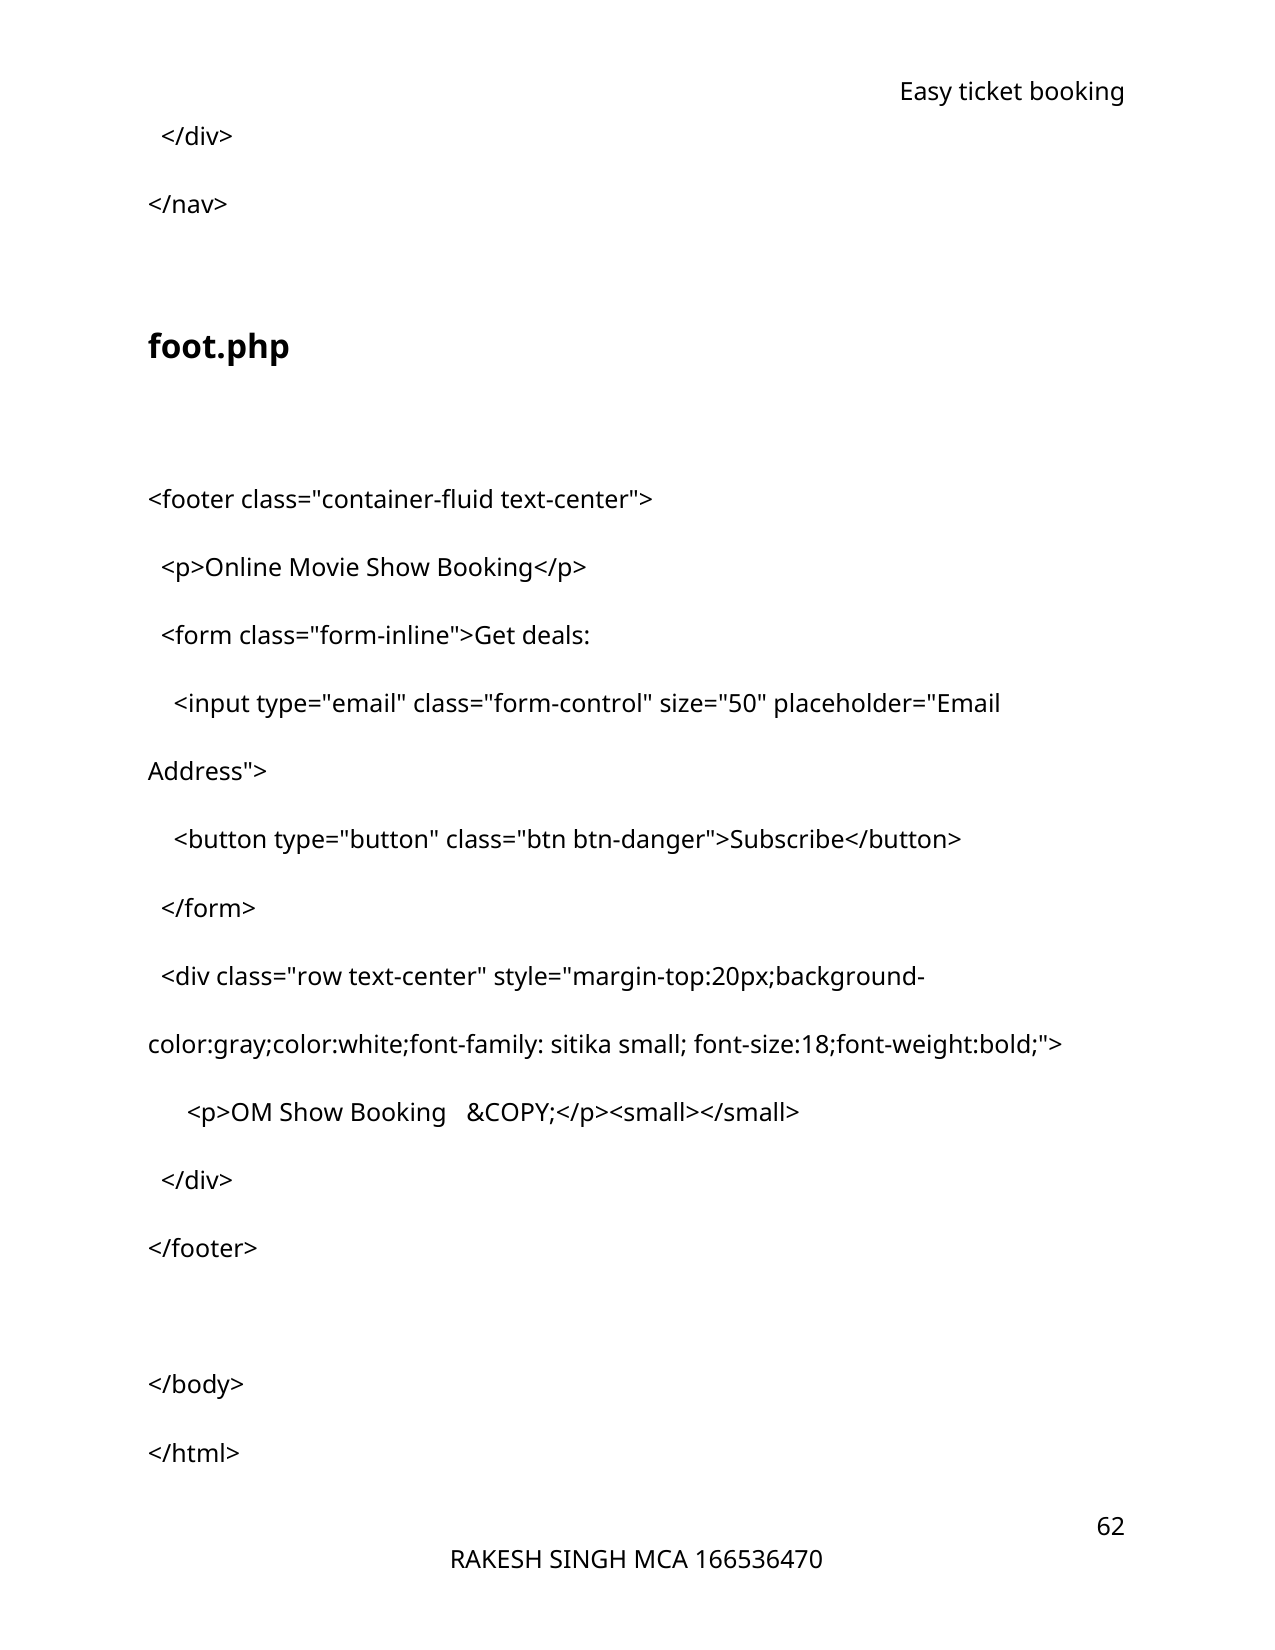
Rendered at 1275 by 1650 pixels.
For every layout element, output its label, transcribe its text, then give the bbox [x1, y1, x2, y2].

text <button type="button" class="btn btn-danger">Subscribe</button> [148, 822, 1125, 856]
text foot.php [148, 322, 1125, 368]
text </nav> [148, 186, 1125, 220]
text </html> [148, 1435, 1125, 1469]
text </footer> [148, 1231, 1125, 1265]
text <input type="email" class="form-control" size="50" placeholder="Email Address"> [148, 686, 1125, 788]
text <p>Online Movie Show Booking</p> [148, 549, 1125, 584]
text <footer class="container-fluid text-center"> [148, 481, 1125, 516]
text <div class="row text-center" style="margin-top:20px;background-color:gray;color:white;font-family: sitika small; font-size:18;font-weight:bold;"> [148, 958, 1125, 1061]
text <p>OM Show Booking &COPY;</p><small></small> [148, 1094, 1125, 1129]
text </form> [148, 890, 1125, 924]
text </div> [148, 1163, 1125, 1197]
text </div> [148, 118, 1125, 152]
text <form class="form-inline">Get deals: [148, 618, 1125, 652]
text </body> [148, 1367, 1125, 1401]
